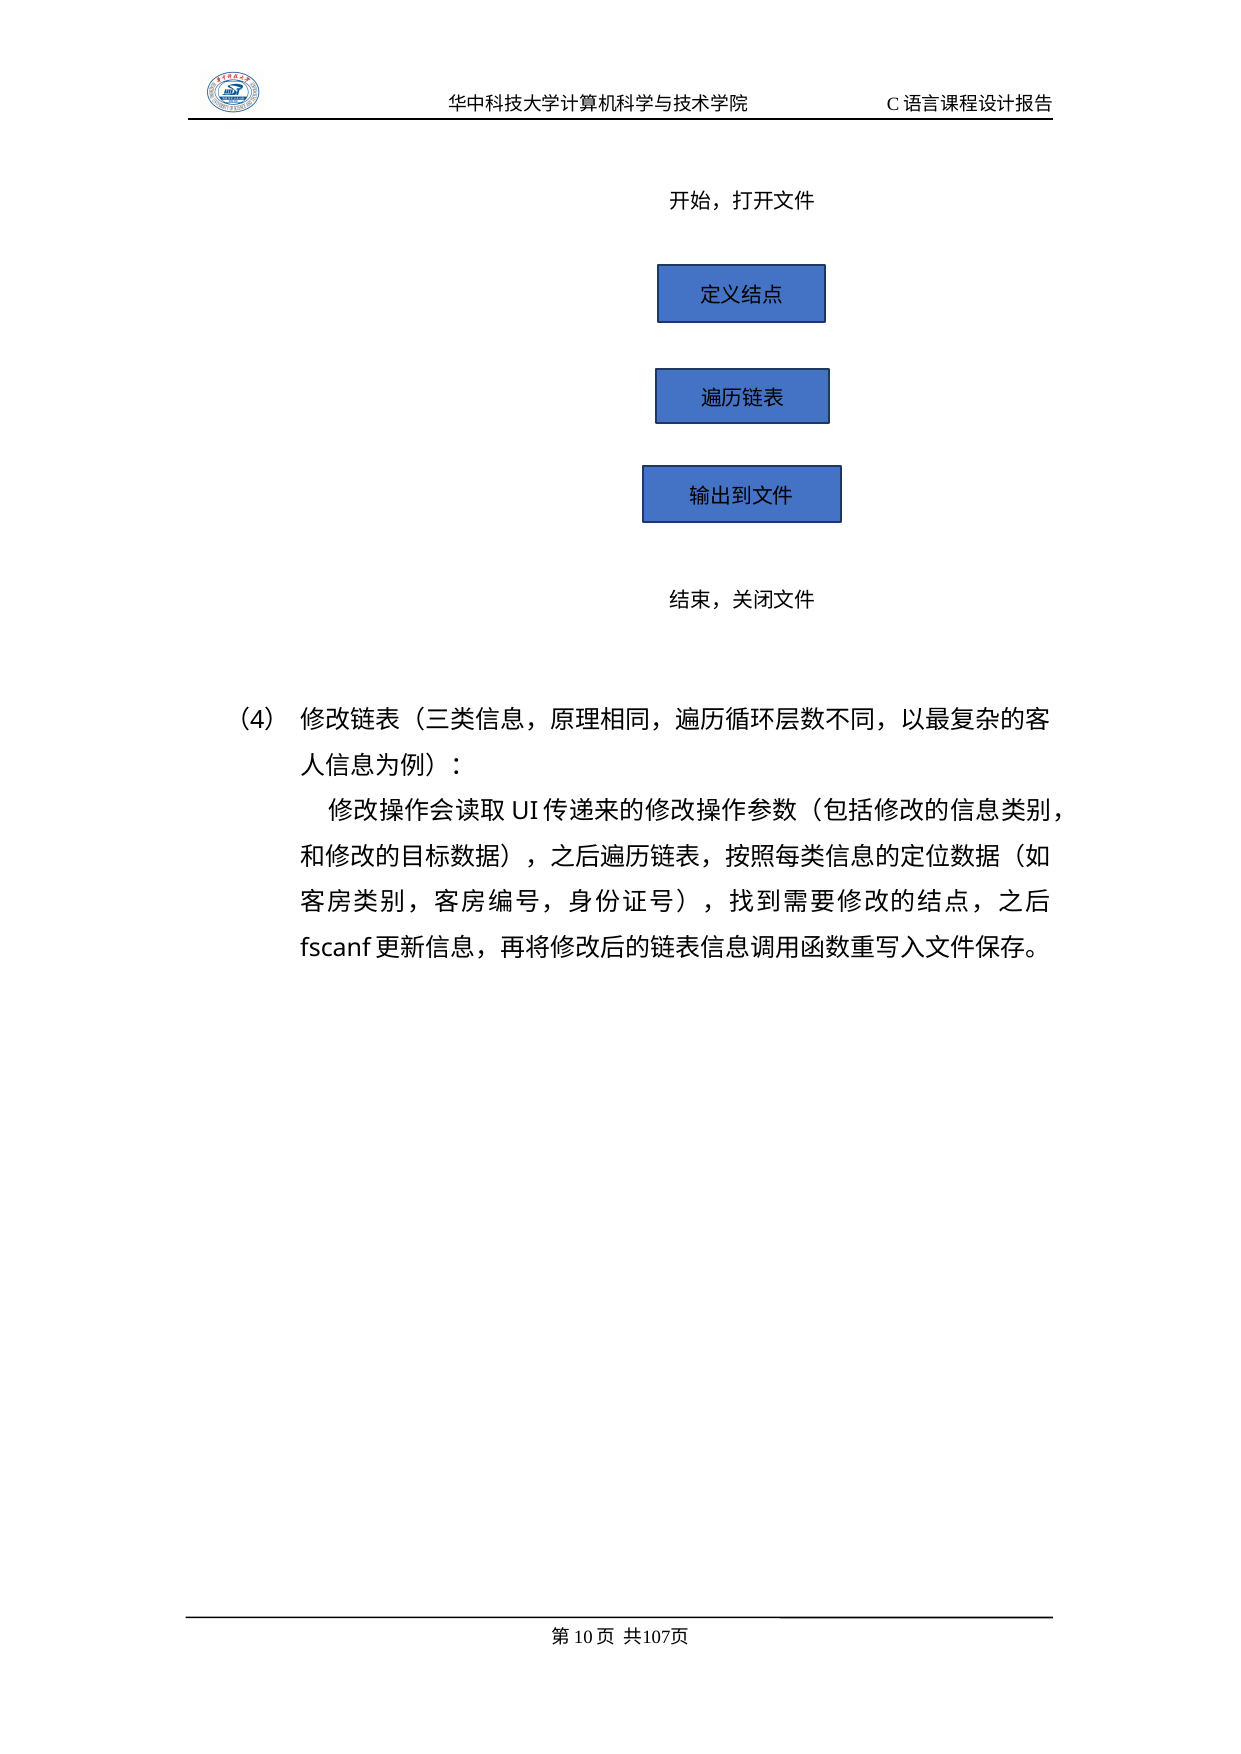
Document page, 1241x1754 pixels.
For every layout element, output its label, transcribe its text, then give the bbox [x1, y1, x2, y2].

list 修改操作会读取UI传递来的修改操作参数（包括修改的信息类别，和修改的目标数据），之后遍历链表，按照每类信息的定位数据（如客房类别，客房编号，身份证号），找到需要修改的结点，之后fscanf更新信息，再将修改后的链表信息调用函数重写入文件保存。 [300, 786, 1053, 968]
list 修改链表（三类信息，原理相同，遍历循环层数不同，以最复杂的客人信息为例）： [225, 695, 1053, 786]
picture [200, 70, 264, 113]
